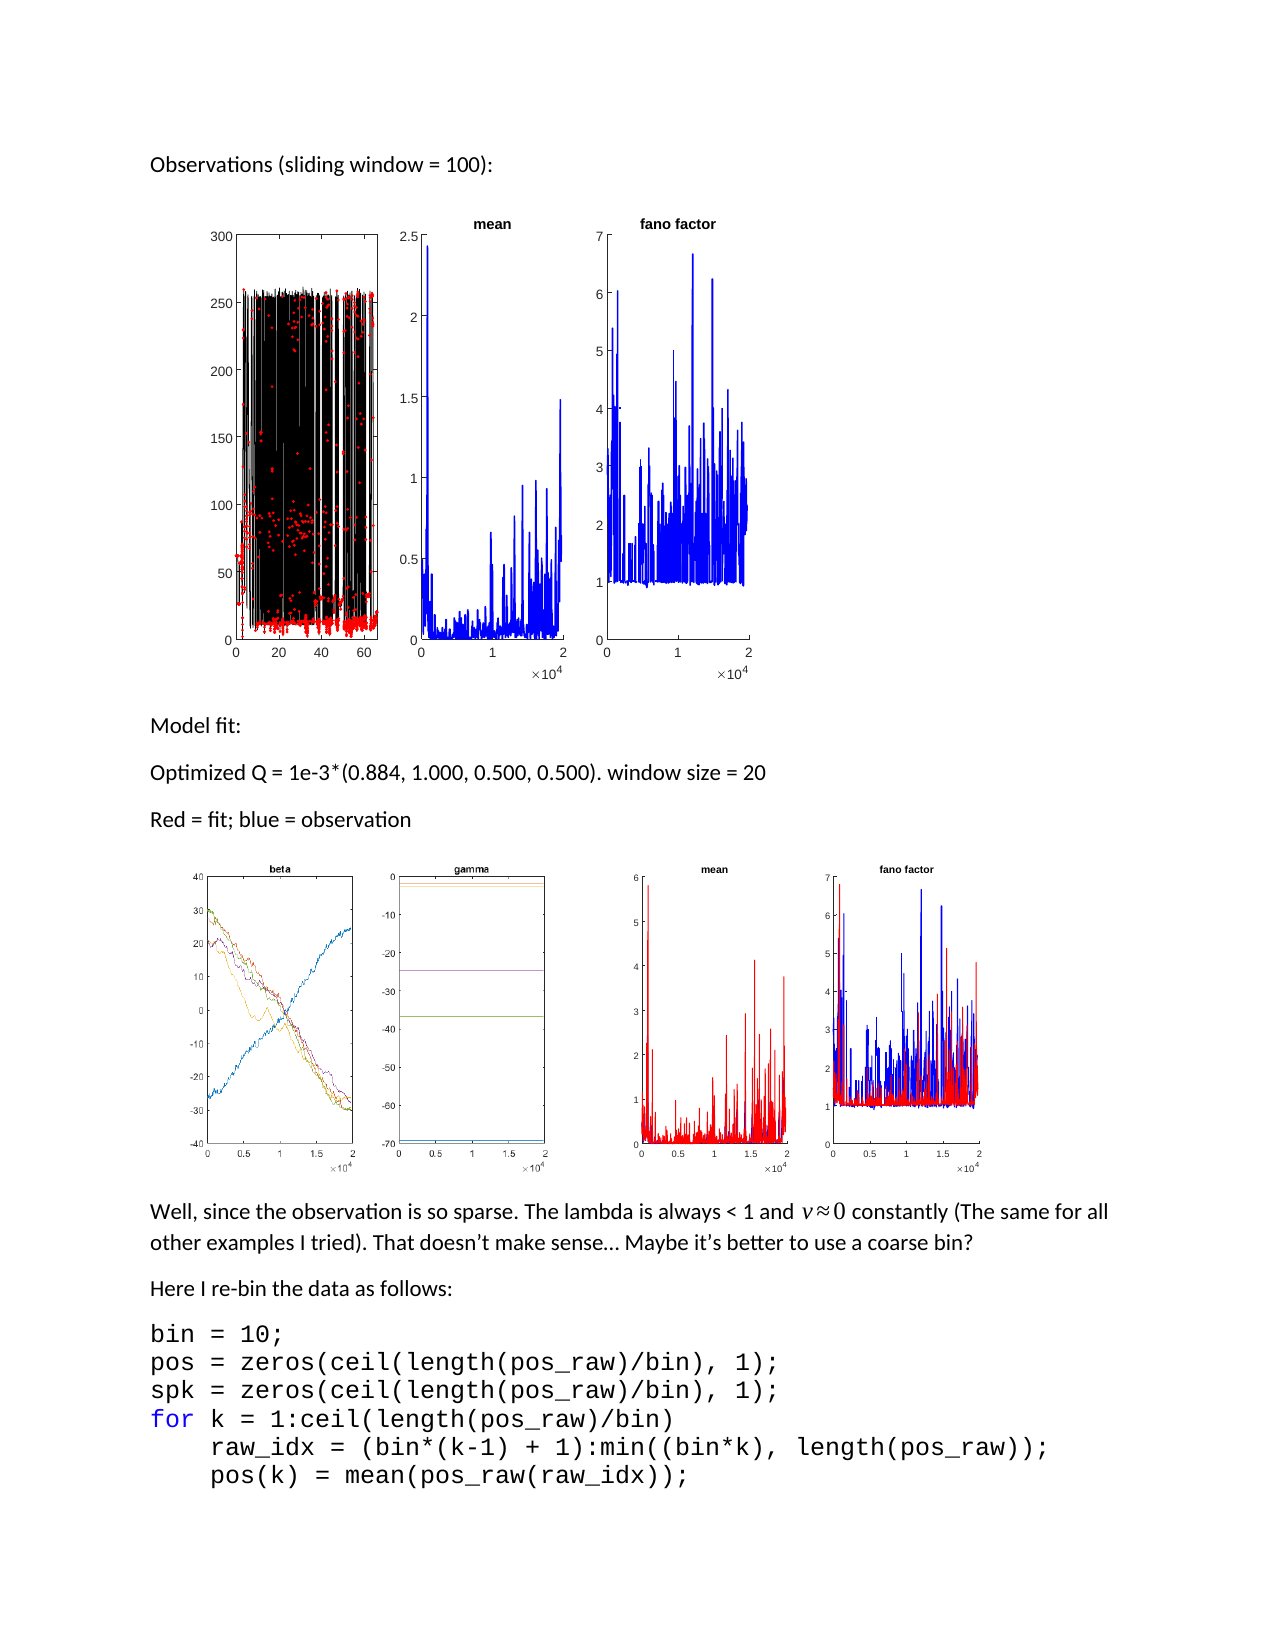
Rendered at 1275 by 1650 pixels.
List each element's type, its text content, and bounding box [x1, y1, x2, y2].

text bin = 10; [150, 1321, 1125, 1350]
text pos(k) = mean(pos_raw(raw_idx)); [150, 1463, 1125, 1491]
text Here I re-bin the data as follows: [150, 1274, 1125, 1303]
text Model fit: [150, 711, 1125, 739]
text spk = zeros(ceil(length(pos_raw)/bin), 1); [150, 1378, 1125, 1406]
text for k = 1:ceil(length(pos_raw)/bin) [150, 1406, 1125, 1435]
picture [150, 851, 586, 1179]
text pos = zeros(ceil(length(pos_raw)/bin), 1); [150, 1350, 1125, 1378]
text Optimized Q = 1e-3*(0.884, 1.000, 0.500, 0.500). window size = 20 [150, 758, 1125, 786]
text Well, since the observation is so sparse. The lambda is always < 1 and constantly (The same for all other examples I tried). That doesn’t make sense… Maybe it’s better to use a coarse bin? [150, 1197, 1125, 1256]
text Red = fit; blue = observation [150, 805, 1125, 833]
text Observations (sliding window = 100): [150, 150, 1125, 178]
text raw_idx = (bin*(k-1) + 1):min((bin*k), length(pos_raw)); [150, 1435, 1125, 1463]
